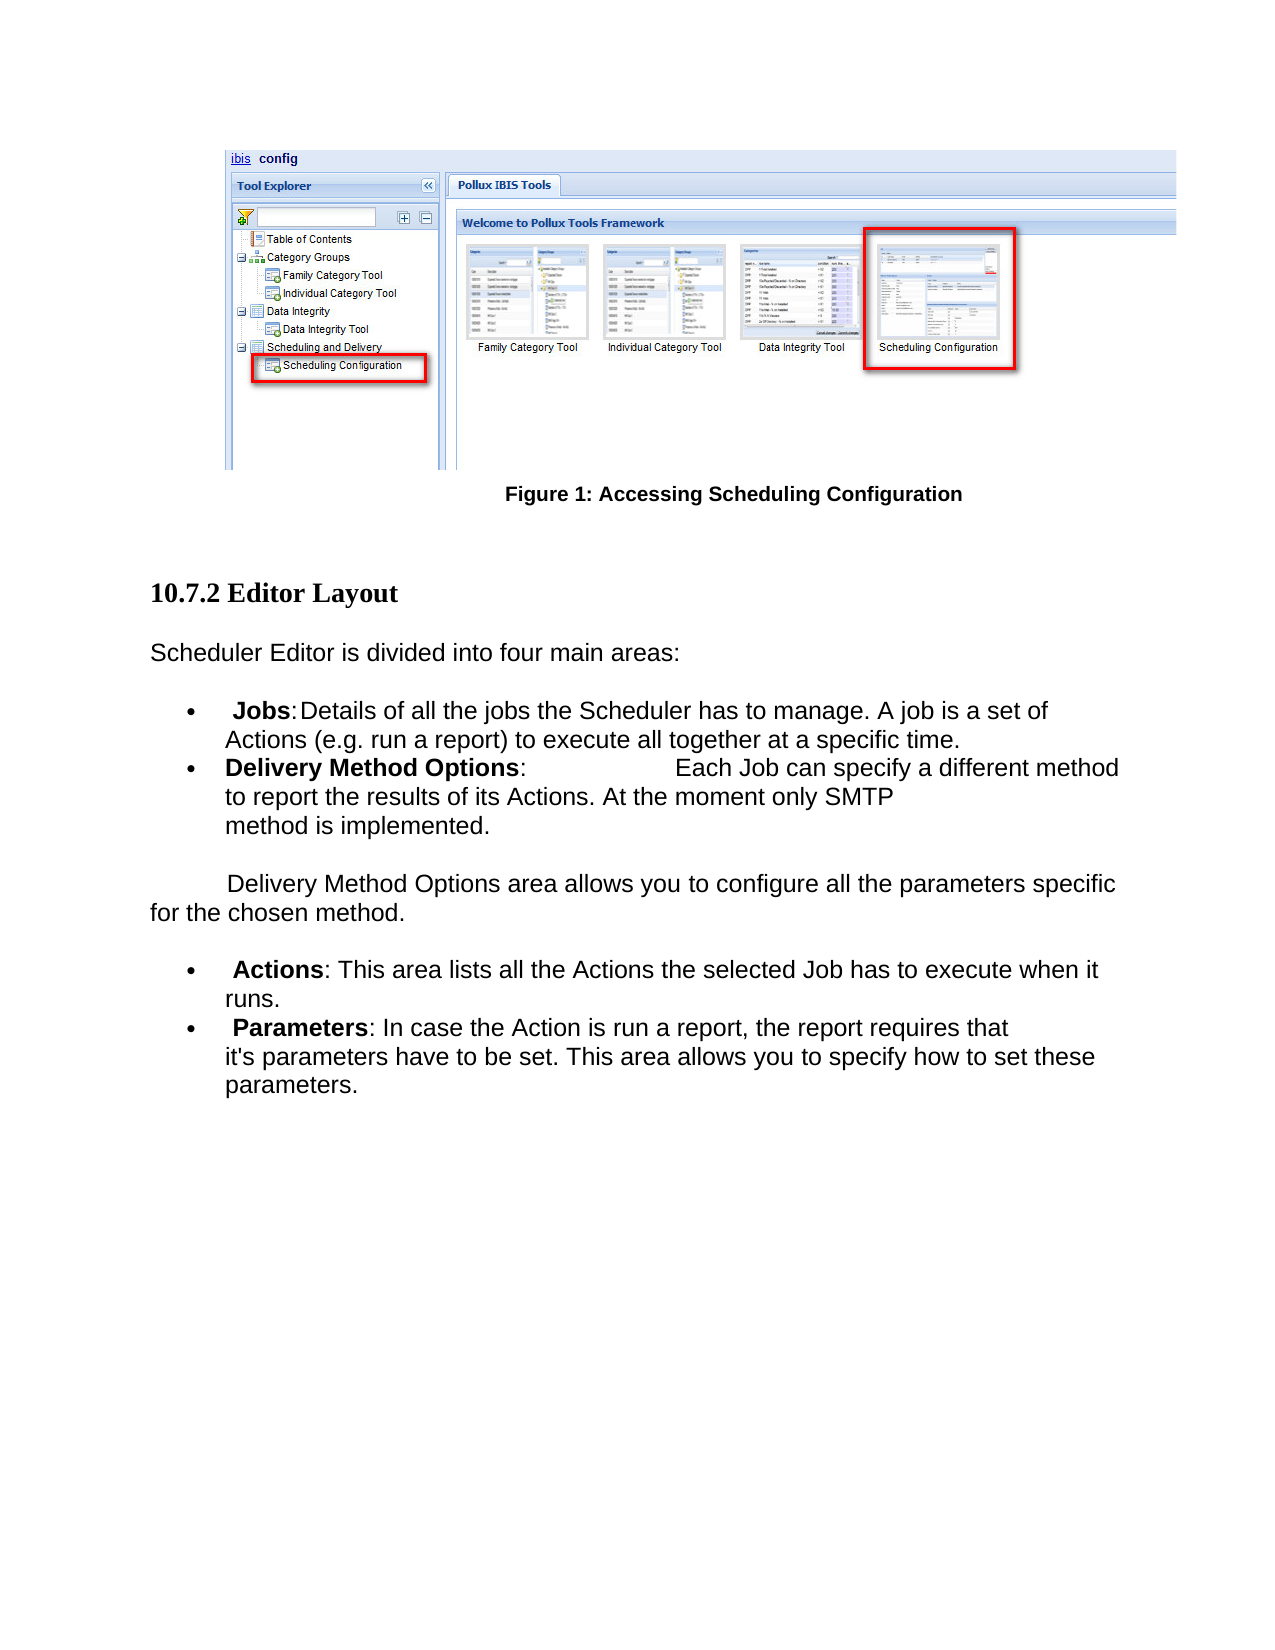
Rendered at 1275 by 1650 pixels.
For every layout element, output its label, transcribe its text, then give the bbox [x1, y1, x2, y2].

list Actions: This area lists all the Actions the selected Job has to execute when it runs. [187, 955, 1125, 1013]
text Figure 1: Accessing Scheduling Configuration [225, 482, 1125, 506]
text Delivery Method Options area allows you to configure all the parameters specific for the chosen method. [150, 869, 1125, 926]
list Delivery Method Options: Each Job can specify a different method to report the results of its Actions. At the moment only SMTP method is implemented. [187, 753, 1125, 839]
picture [225, 150, 1177, 470]
list Parameters: In case the Action is run a report, the report requires that it's parameters have to be set. This area allows you to specify how to set these parameters. [187, 1013, 1125, 1099]
list Jobs: Details of all the jobs the Scheduler has to manage. A job is a set of Actions (e.g. run a report) to execute all together at a specific time. [187, 696, 1125, 753]
text 10.7.2 Editor Layout [150, 576, 1125, 609]
text Scheduler Editor is divided into four main areas: [150, 638, 1125, 667]
